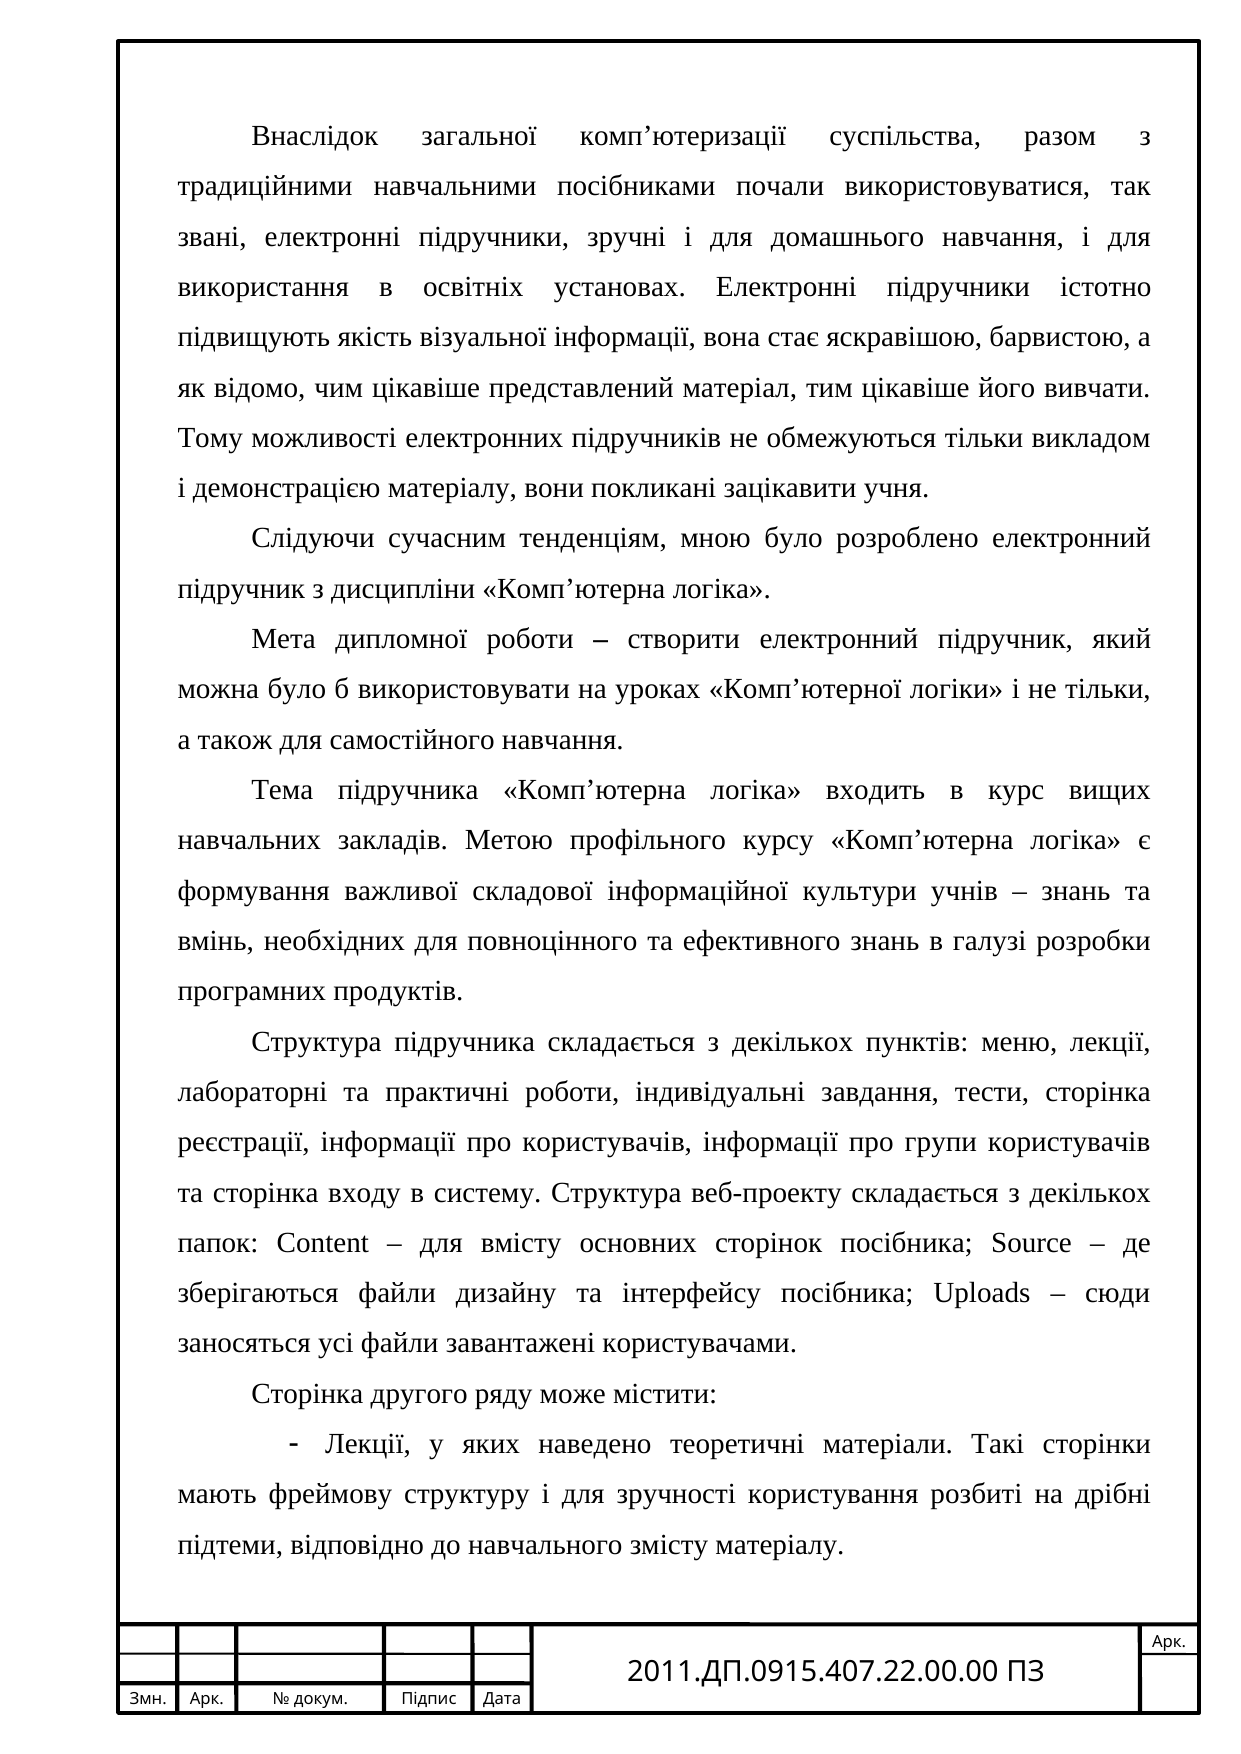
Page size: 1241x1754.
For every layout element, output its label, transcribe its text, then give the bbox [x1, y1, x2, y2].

text Мета дипломної роботи – створити електронний підручник, який можна було б використовувати на уроках «Комп’ютерної логіки» і не тільки, а також для самостійного навчання. [177, 621, 1152, 755]
text Слідуючи сучасним тенденціям, мною було розроблено електронний підручник з дисципліни «Комп’ютерна логіка». [177, 521, 1152, 604]
text Структура підручника складається з декількох пунктів: меню, лекції, лабораторні та практичні роботи, індивідуальні завдання, тести, сторінка реєстрації, інформації про користувачів, інформації про групи користувачів та сторінка входу в систему. Структура веб-проекту складається з декількох папок: Content – для вмісту основних сторінок посібника; Source – де зберігаються файли дизайну та інтерфейсу посібника; Uploads – сюди заносяться усі файли завантажені користувачами. [177, 1024, 1152, 1359]
text Внаслідок загальної комп’ютеризації суспільства, разом з традиційними навчальними посібниками почали використовуватися, так звані, електронні підручники, зручні і для домашнього навчання, і для використання в освітніх установах. Електронні підручники істотно підвищують якість візуальної інформації, вона стає яскравішою, барвистою, а як відомо, чим цікавіше представлений матеріал, тим цікавіше його вивчати. Тому можливості електронних підручників не обмежуються тільки викладом і демонстрацією матеріалу, вони покликані зацікавити учня. [177, 118, 1152, 504]
list Лекції, у яких наведено теоретичні матеріали. Такі сторінки мають фреймову структуру і для зручності користування розбиті на дрібні підтеми, відповідно до навчального змісту матеріалу. [177, 1426, 1152, 1561]
text Сторінка другого ряду може містити: [177, 1376, 1152, 1409]
text Тема підручника «Комп’ютерна логіка» входить в курс вищих навчальних закладів. Метою профільного курсу «Комп’ютерна логіка» є формування важливої складової інформаційної культури учнів – знань та вмінь, необхідних для повноцінного та ефективного знань в галузі розробки програмних продуктів. [177, 772, 1152, 1007]
